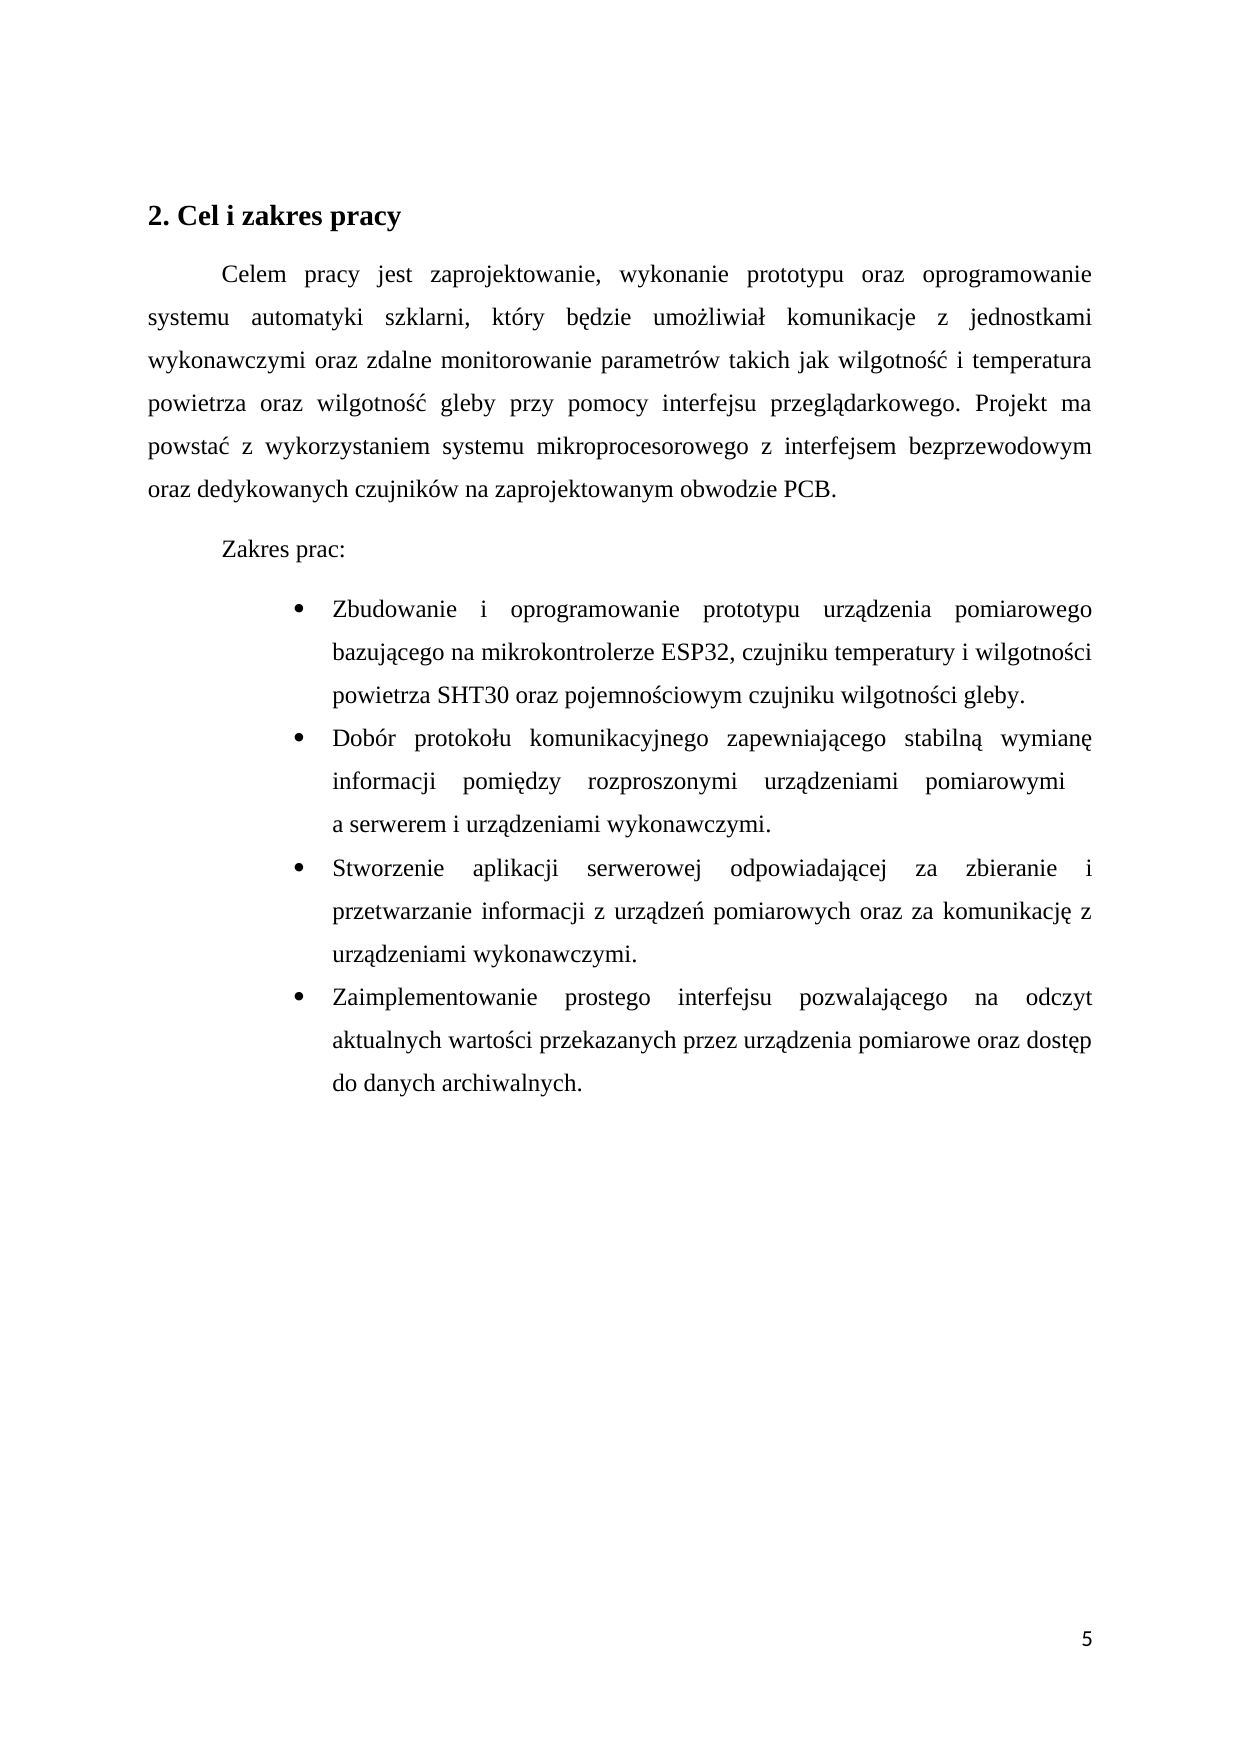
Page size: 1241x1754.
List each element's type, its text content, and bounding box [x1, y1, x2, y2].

list Stworzenie aplikacji serwerowej odpowiadającej za zbieranie i przetwarzanie informacji z urządzeń pomiarowych oraz za komunikację z urządzeniami wykonawczymi. [294, 853, 1093, 968]
text Zakres prac: [148, 534, 1093, 563]
subtitle 2. Cel i zakres pracy [148, 198, 1093, 231]
text Celem pracy jest zaprojektowanie, wykonanie prototypu oraz oprogramowanie systemu automatyki szklarni, który będzie umożliwiał komunikacje z jednostkami wykonawczymi oraz zdalne monitorowanie parametrów takich jak wilgotność i temperatura powietrza oraz wilgotność gleby przy pomocy interfejsu przeglądarkowego. Projekt ma powstać z wykorzystaniem systemu mikroprocesorowego z interfejsem bezprzewodowym oraz dedykowanych czujników na zaprojektowanym obwodzie PCB. [148, 259, 1093, 503]
list Dobór protokołu komunikacyjnego zapewniającego stabilną wymianę informacji pomiędzy rozproszonymi urządzeniami pomiarowymi a serwerem i urządzeniami wykonawczymi. [294, 723, 1093, 838]
list Zaimplementowanie prostego interfejsu pozwalającego na odczyt aktualnych wartości przekazanych przez urządzenia pomiarowe oraz dostęp do danych archiwalnych. [294, 982, 1093, 1097]
list Zbudowanie i oprogramowanie prototypu urządzenia pomiarowego bazującego na mikrokontrolerze ESP32, czujniku temperatury i wilgotności powietrza SHT30 oraz pojemnościowym czujniku wilgotności gleby. [294, 594, 1093, 709]
